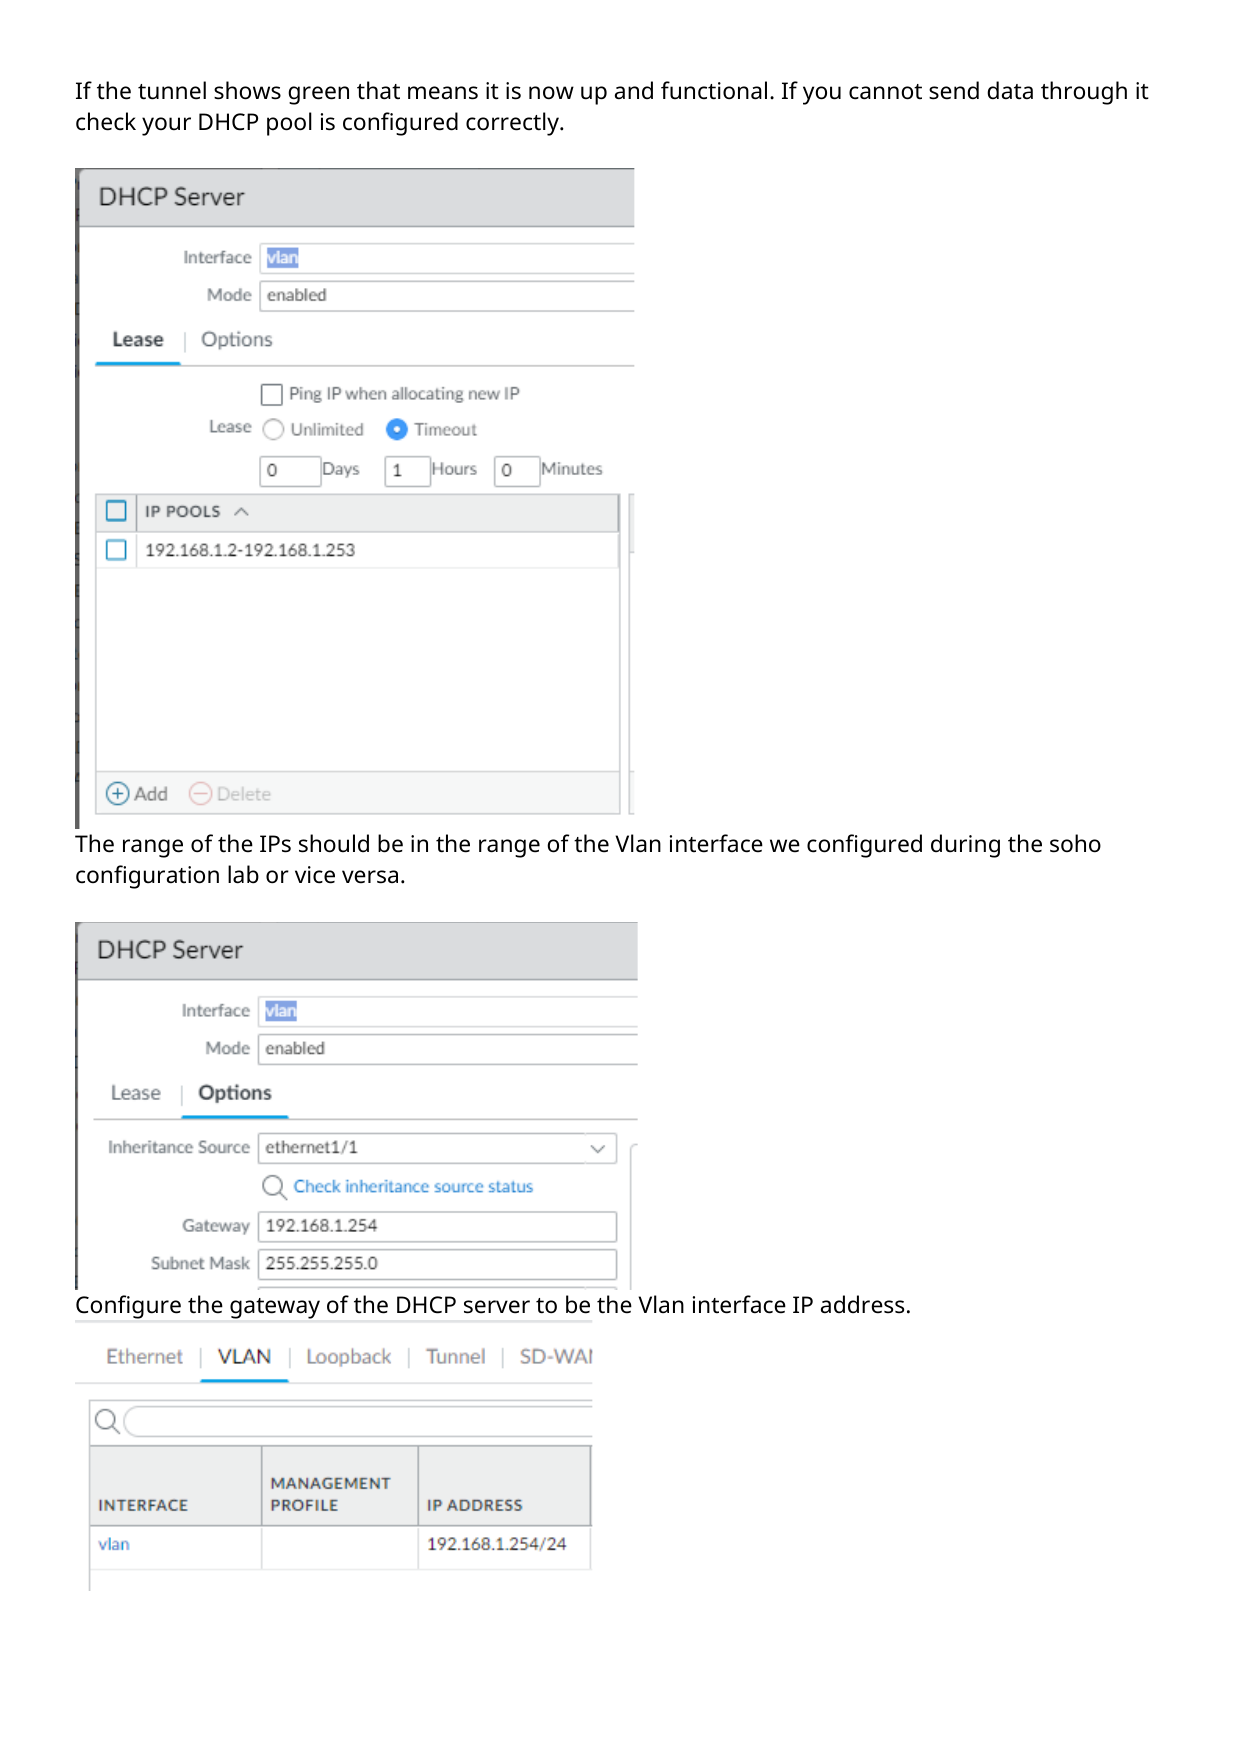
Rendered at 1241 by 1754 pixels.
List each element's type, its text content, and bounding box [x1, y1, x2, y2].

picture [75, 1320, 593, 1591]
text Configure the gateway of the DHCP server to be the Vlan interface IP address. [75, 1289, 1165, 1321]
picture [75, 922, 638, 1290]
picture [75, 168, 635, 829]
text If the tunnel shows green that means it is now up and functional. If you cannot send data through it check your DHCP pool is configured correctly. [75, 75, 1165, 137]
text The range of the IPs should be in the range of the Vlan interface we configured during the soho configuration lab or vice versa. [75, 828, 1165, 891]
